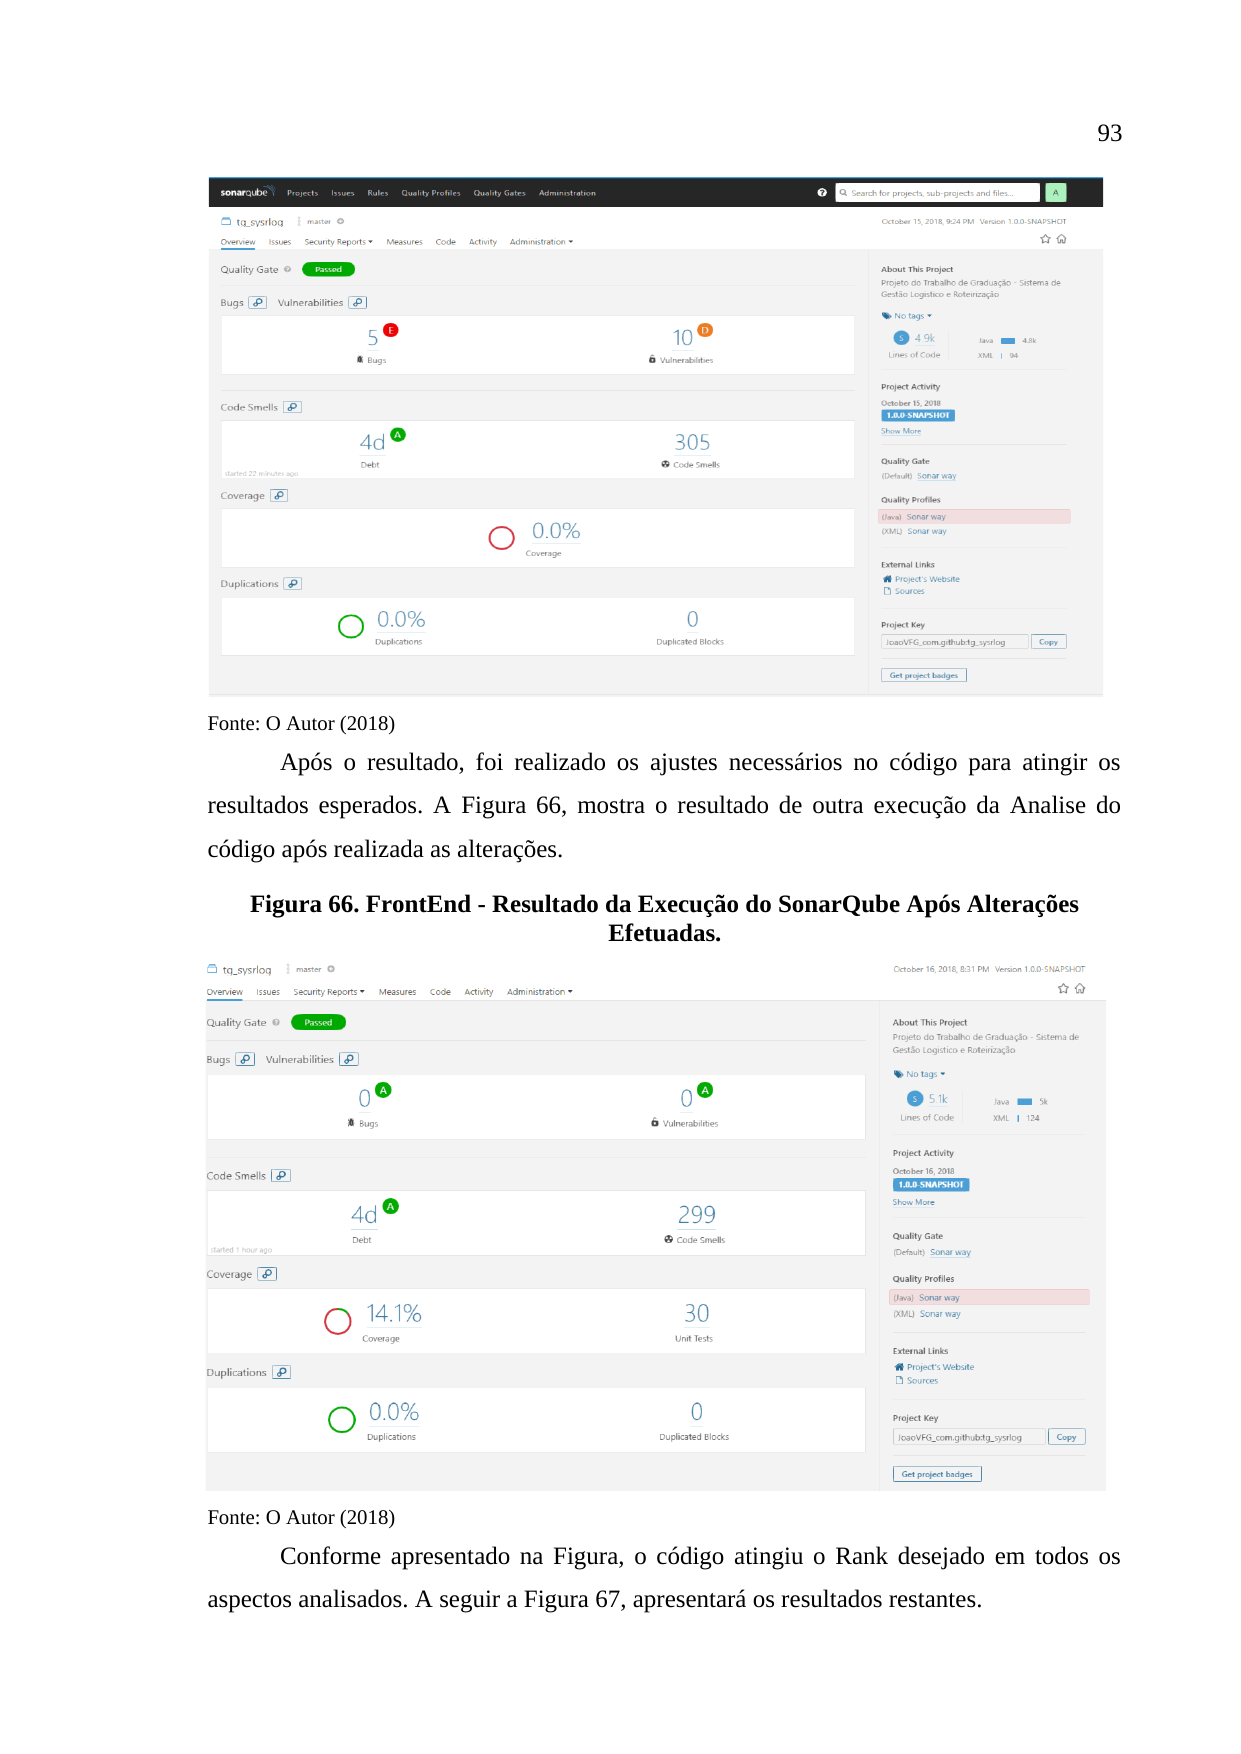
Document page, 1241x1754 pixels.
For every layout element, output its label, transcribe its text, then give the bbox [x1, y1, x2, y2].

text Fonte: O Autor (2018) [207, 1505, 1122, 1529]
picture [208, 177, 1104, 697]
picture [205, 959, 1107, 1491]
text Conforme apresentado na Figura, o código atingiu o Rank desejado em todos os aspectos analisados. A seguir a Figura 67, apresentará os resultados restantes. [207, 1541, 1122, 1613]
text Fonte: O Autor (2018) [207, 711, 1122, 735]
text Após o resultado, foi realizado os ajustes necessários no código para atingir os resultados esperados. A Figura 66, mostra o resultado de outra execução da Analise do código após realizada as alterações. [207, 747, 1122, 862]
